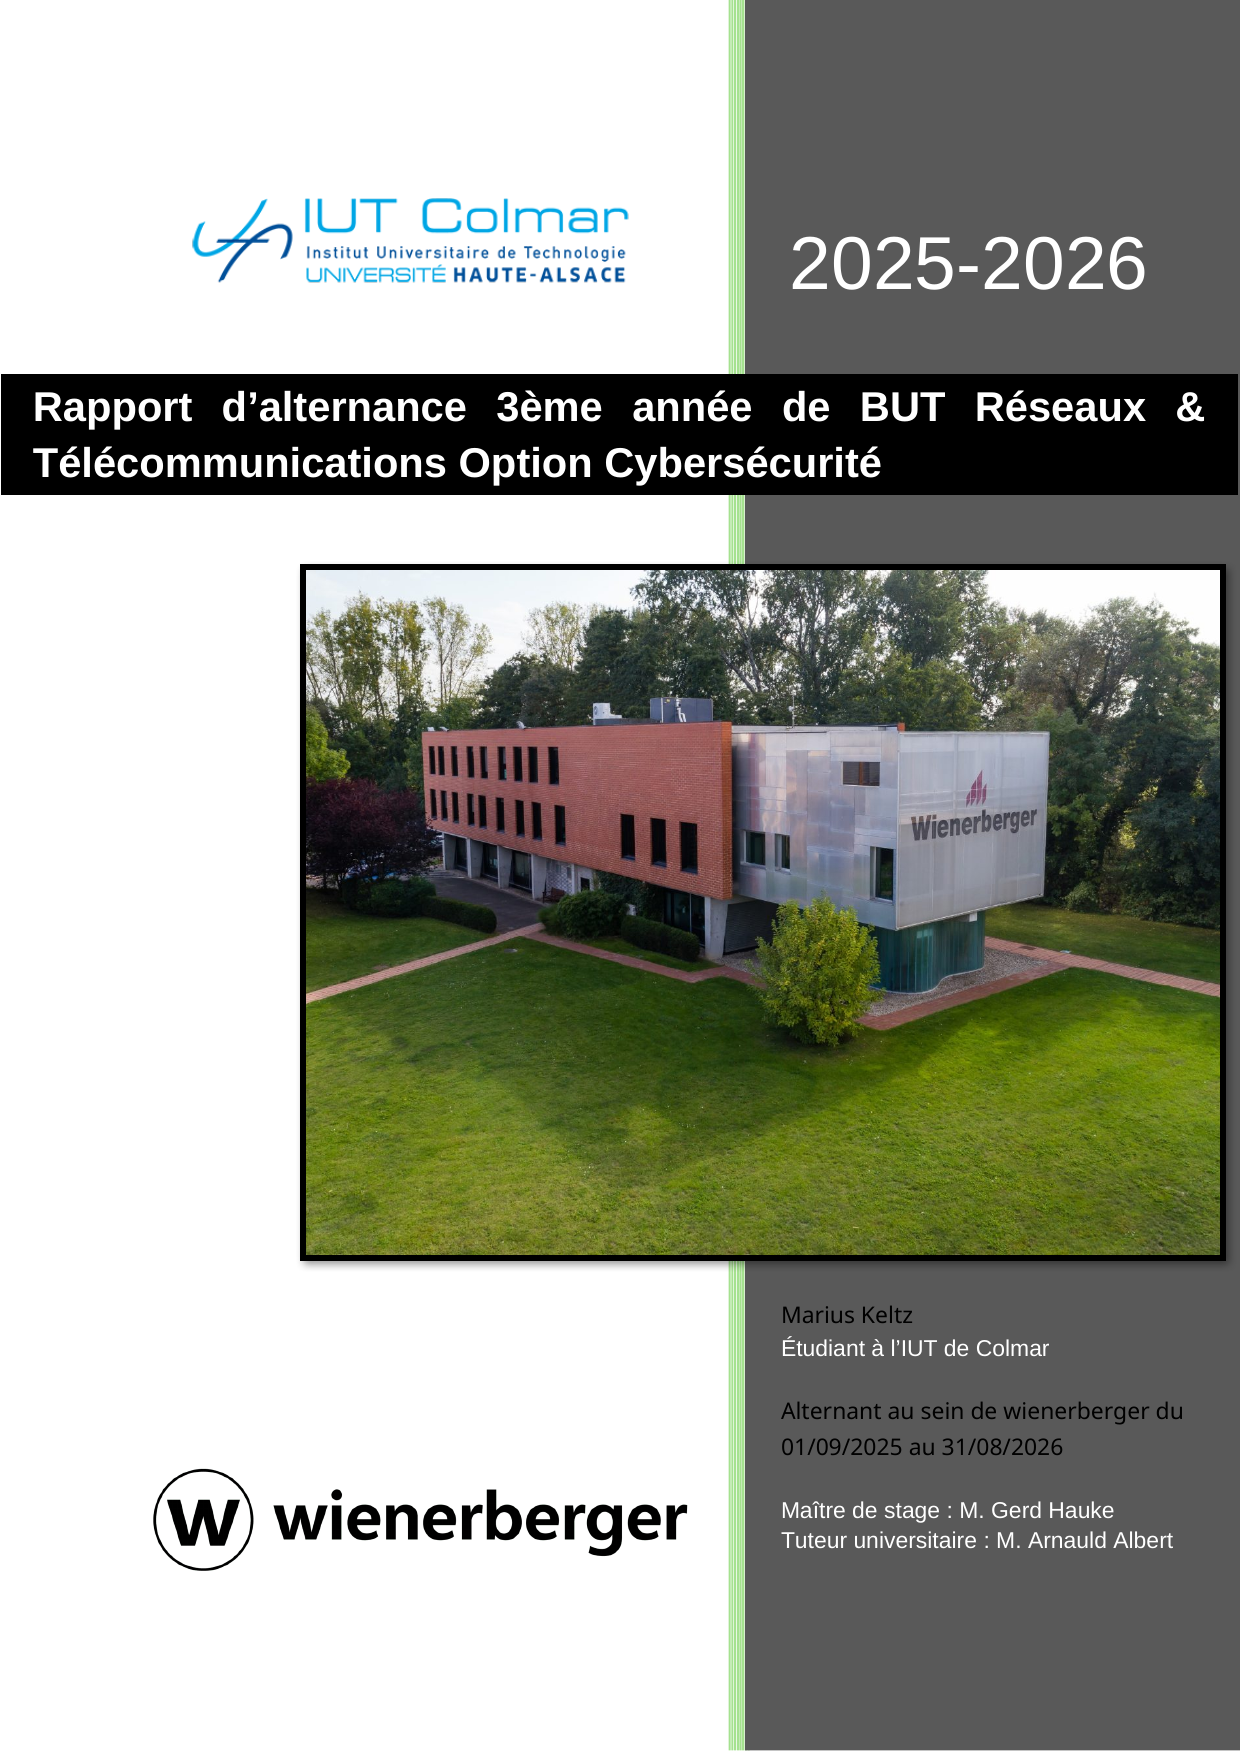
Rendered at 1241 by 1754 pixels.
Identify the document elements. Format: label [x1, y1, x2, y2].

picture [147, 147, 675, 327]
picture [306, 570, 1220, 1255]
picture [147, 1440, 693, 1606]
